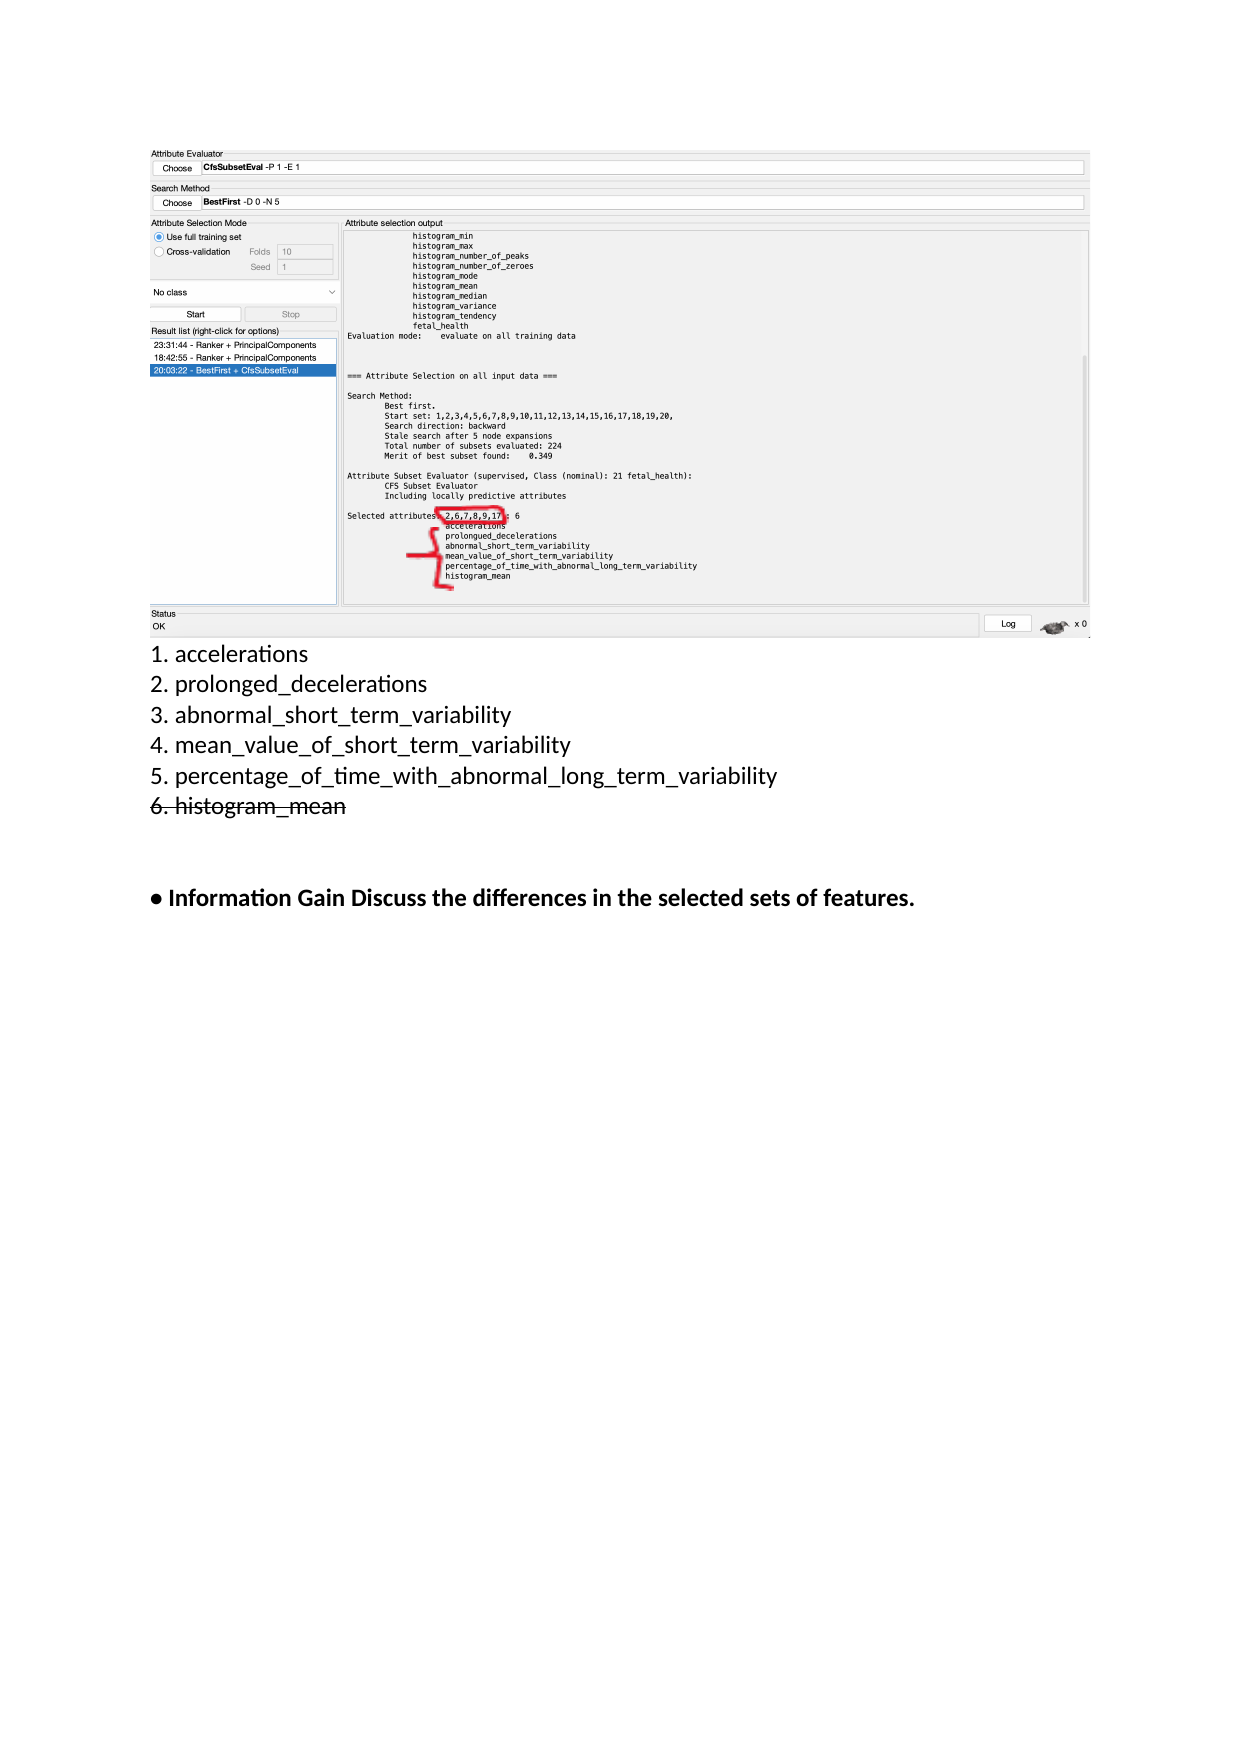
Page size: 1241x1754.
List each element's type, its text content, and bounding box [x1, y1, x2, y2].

text 2. prolonged_decelerations [150, 668, 1090, 699]
text 1. accelerations [150, 638, 1090, 668]
picture [150, 150, 1091, 638]
text 6. histogram_mean [150, 790, 1090, 821]
text • Information Gain Discuss the differences in the selected sets of features. [150, 882, 1090, 912]
text 3. abnormal_short_term_variability [150, 699, 1090, 729]
text 4. mean_value_of_short_term_variability [150, 729, 1090, 760]
text 5. percentage_of_time_with_abnormal_long_term_variability [150, 760, 1090, 790]
